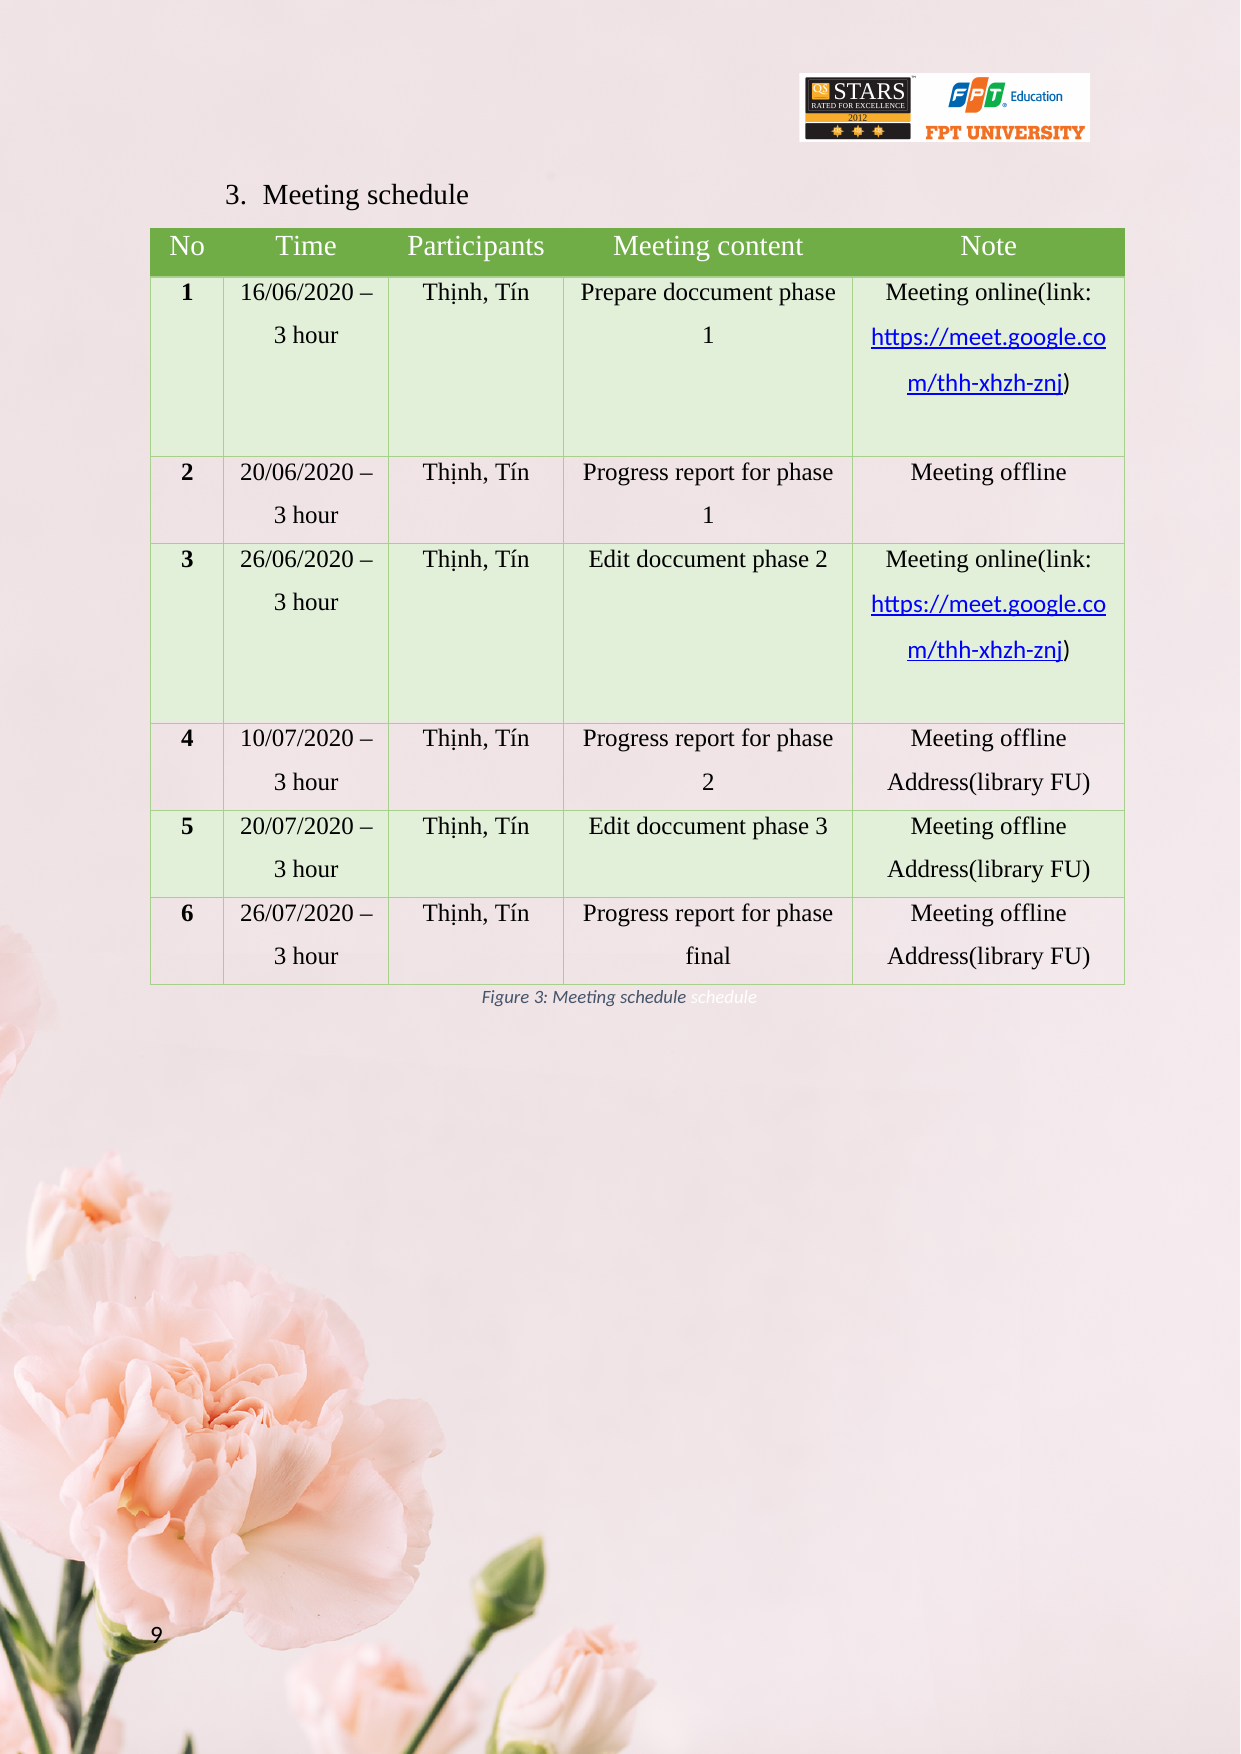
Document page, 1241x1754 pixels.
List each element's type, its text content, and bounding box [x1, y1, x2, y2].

table_cell 1 [151, 278, 223, 456]
table_cell Thịnh, Tín [389, 724, 563, 810]
table_cell 26/07/2020 – 3 hour [224, 898, 388, 984]
table_cell 20/06/2020 – 3 hour [224, 457, 388, 543]
table_header Time [224, 229, 388, 276]
table_cell 2 [151, 457, 223, 543]
table_cell Thịnh, Tín [389, 898, 563, 984]
table_header Meeting content [564, 229, 852, 276]
list Meeting schedule [225, 177, 1090, 211]
table_cell 16/06/2020 – 3 hour [224, 278, 388, 456]
table_cell Thịnh, Tín [389, 811, 563, 897]
table_cell 10/07/2020 – 3 hour [224, 724, 388, 810]
table_cell Thịnh, Tín [389, 457, 563, 543]
table_cell 20/07/2020 – 3 hour [224, 811, 388, 897]
table_cell 26/06/2020 – 3 hour [224, 544, 388, 722]
table_cell Meeting offline Address(library FU) [853, 724, 1124, 810]
table_cell Meeting offline Address(library FU) [853, 811, 1124, 897]
table_cell Thịnh, Tín [389, 544, 563, 722]
table_cell 6 [151, 898, 223, 984]
table_cell 3 [151, 544, 223, 722]
table_cell Thịnh, Tín [389, 278, 563, 456]
table_cell Prepare doccument phase 1 [564, 278, 852, 456]
table_cell 5 [151, 811, 223, 897]
table_cell Edit doccument phase 2 [564, 544, 852, 722]
table_header No [151, 229, 223, 276]
table_cell 4 [151, 724, 223, 810]
table_header Participants [389, 229, 563, 276]
table_cell Meeting offline Address(library FU) [853, 898, 1124, 984]
picture [0, 0, 1241, 1754]
table_cell Progress report for phase 1 [564, 457, 852, 543]
table_cell Progress report for phase 2 [564, 724, 852, 810]
table_cell Progress report for phase final [564, 898, 852, 984]
table_cell Meeting online(link: https://meet.google.com/thh-xhzh-znj) [853, 278, 1124, 456]
table_header Note [853, 229, 1124, 276]
table_cell Meeting offline [853, 457, 1124, 543]
table_cell Meeting online(link: https://meet.google.com/thh-xhzh-znj) [853, 544, 1124, 722]
table_cell Edit doccument phase 3 [564, 811, 852, 897]
